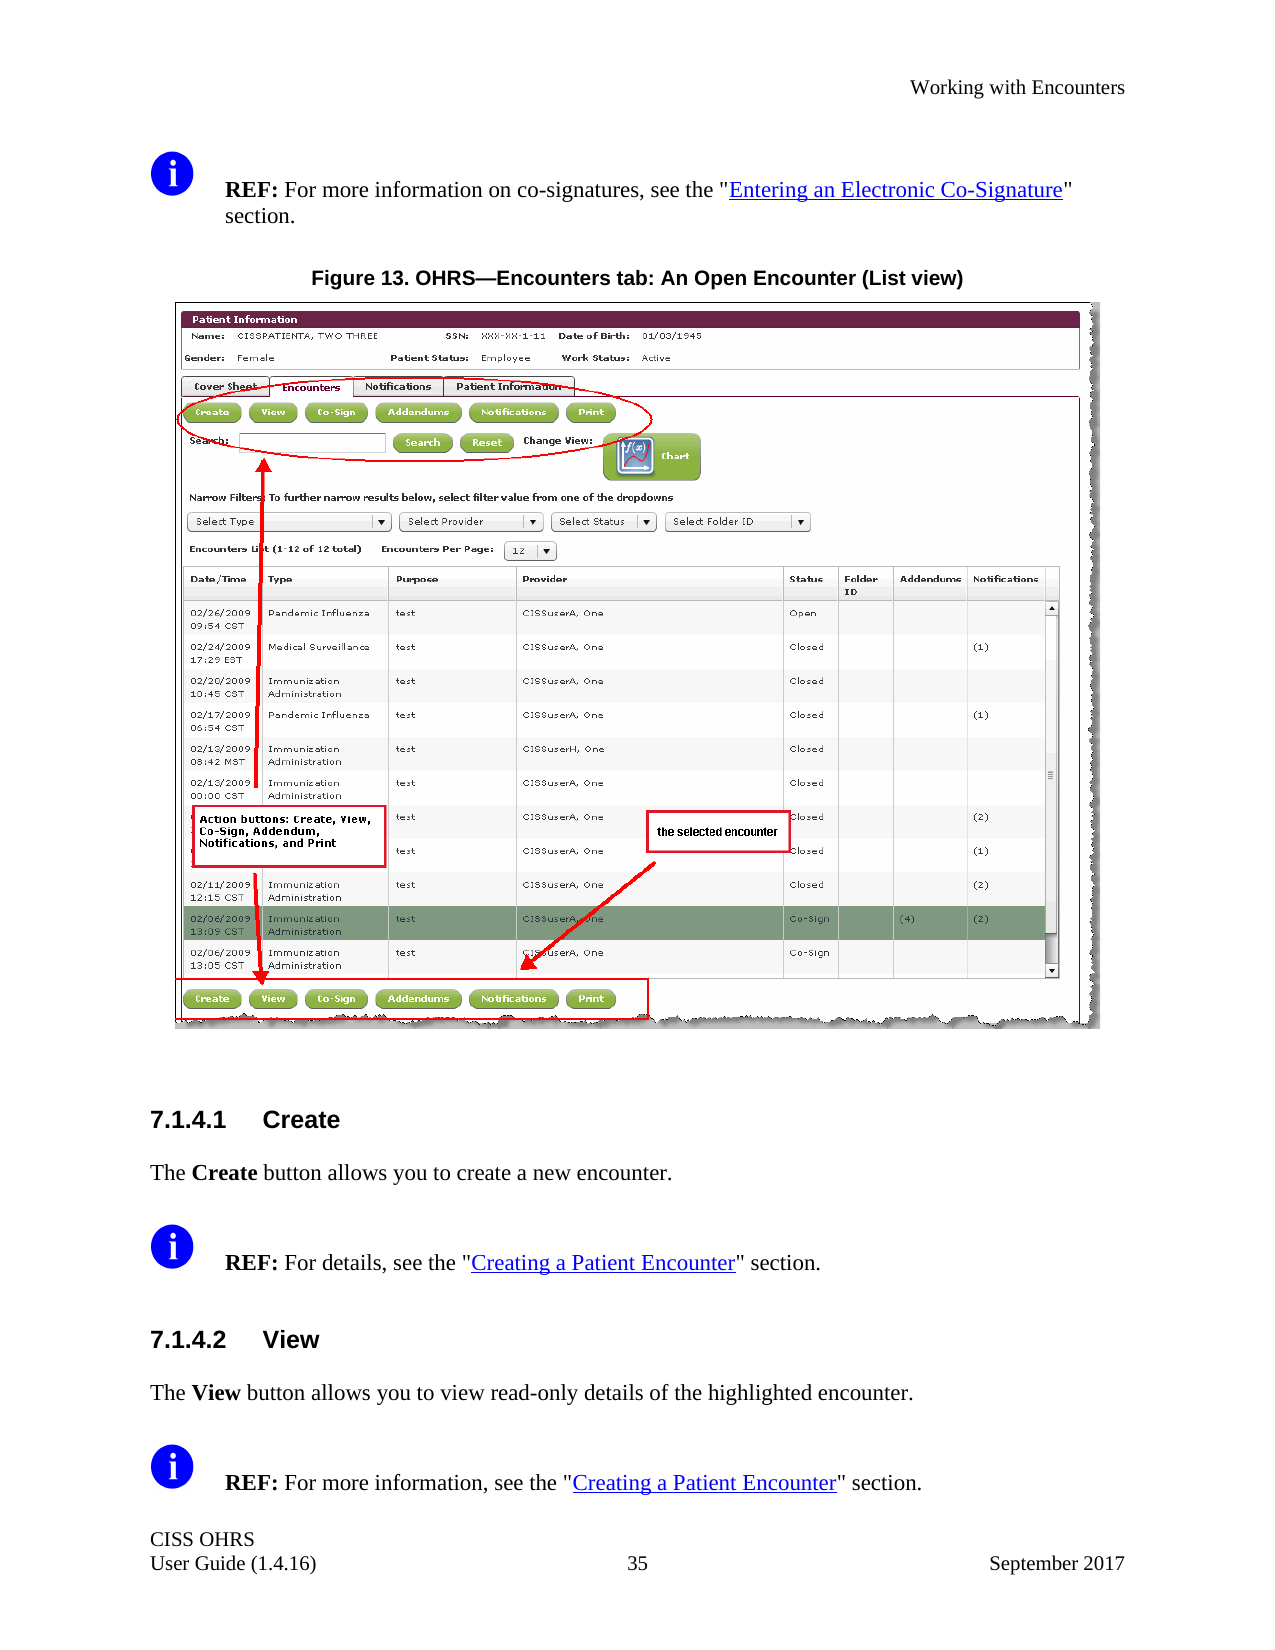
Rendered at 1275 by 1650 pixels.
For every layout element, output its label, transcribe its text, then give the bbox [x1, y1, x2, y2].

picture [150, 1442, 194, 1491]
text The Create button allows you to create a new encounter. [150, 1159, 1125, 1185]
picture [150, 1222, 194, 1271]
subtitle View [150, 1325, 1125, 1354]
text The View button allows you to view read-only details of the highlighted encounter. [150, 1379, 1125, 1405]
text REF: For details, see the "Creating a Patient Encounter" section. [150, 1223, 1125, 1275]
picture [175, 302, 1100, 1029]
text REF: For more information on co-signatures, see the "Entering an Electronic Co-Signature" section. [150, 150, 1125, 229]
subtitle Create [150, 1105, 1125, 1134]
picture [150, 150, 194, 198]
text REF: For more information, see the "Creating a Patient Encounter" section. [150, 1443, 1125, 1495]
